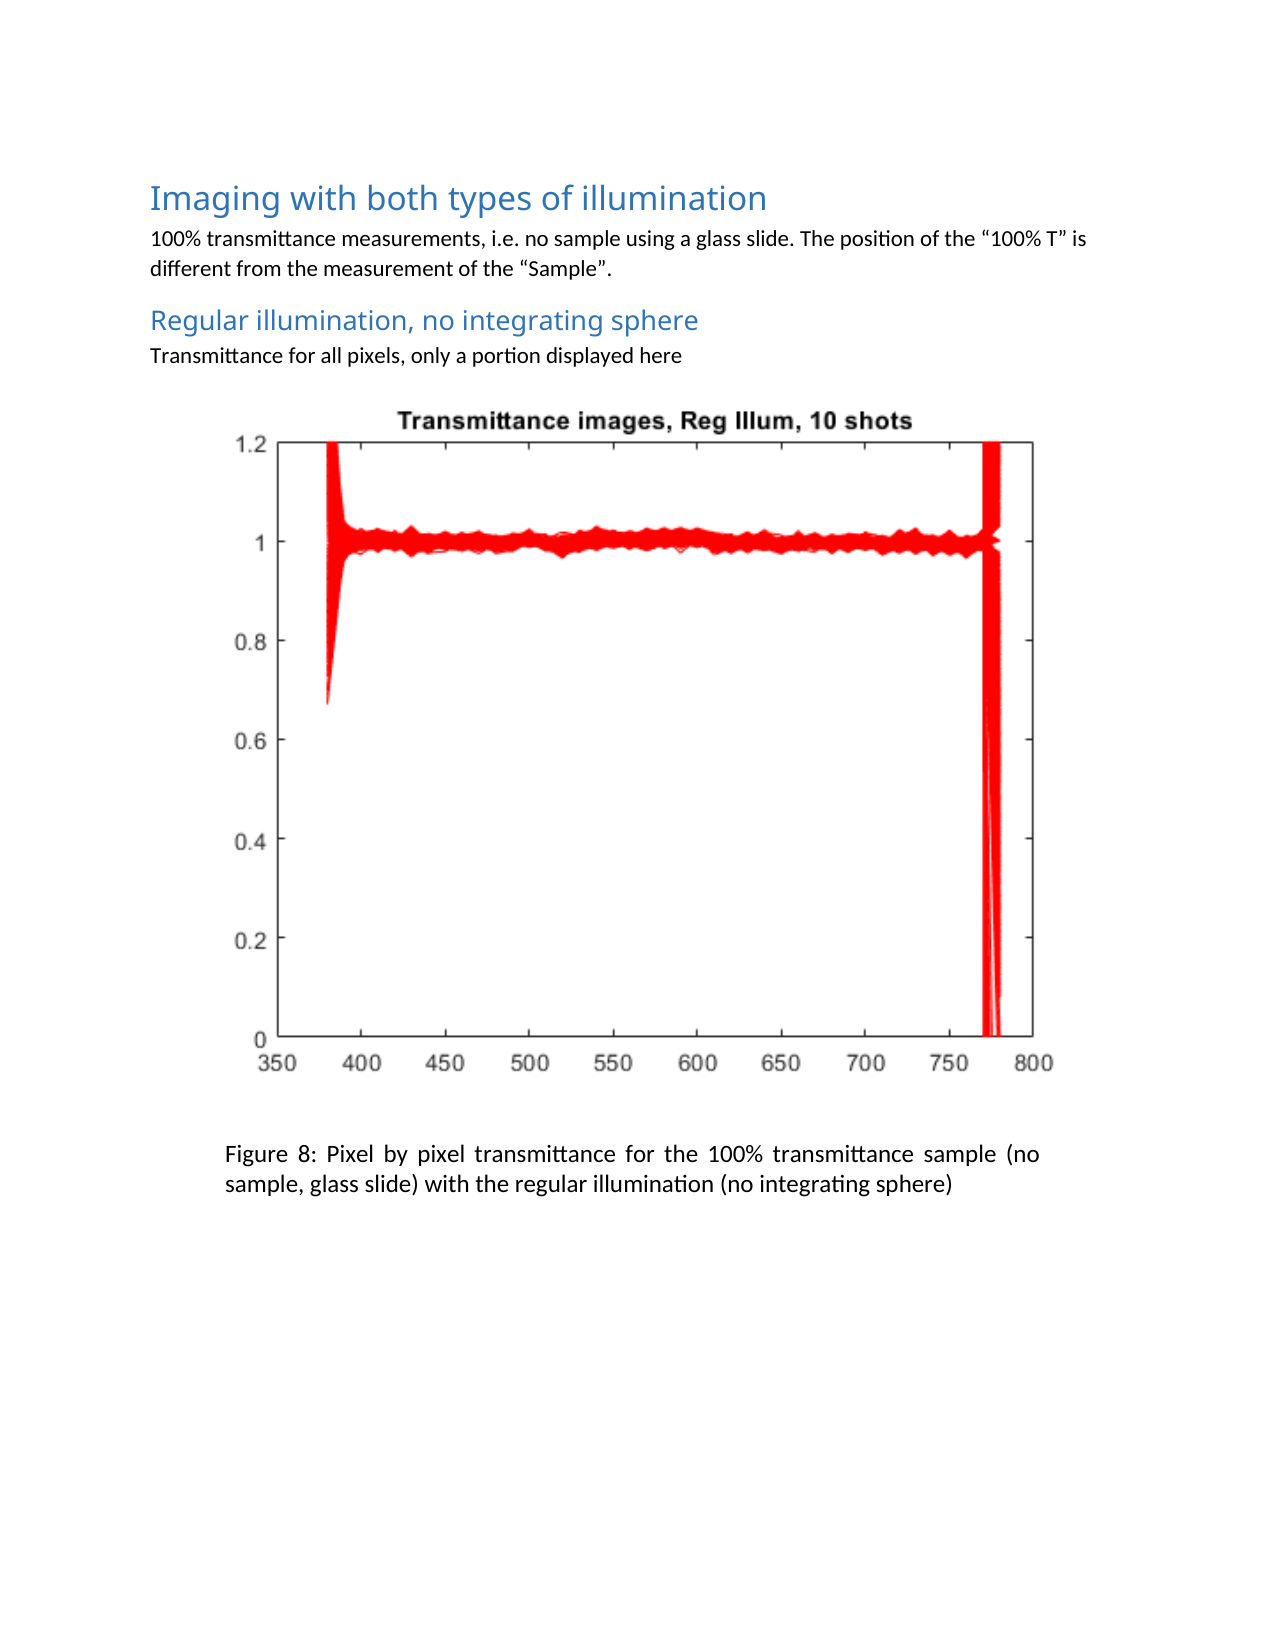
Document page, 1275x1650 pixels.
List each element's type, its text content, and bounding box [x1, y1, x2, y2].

text 100% transmittance measurements, i.e. no sample using a glass slide. The position of the “100% T” is different from the measurement of the “Sample”. [150, 224, 1125, 282]
picture [150, 387, 1125, 1119]
subtitle Regular illumination, no integrating sphere [150, 301, 1125, 338]
text Figure 8: Pixel by pixel transmittance for the 100% transmittance sample (no sample, glass slide) with the regular illumination (no integrating sphere) [225, 1138, 1041, 1199]
text Transmittance for all pixels, only a portion displayed here [150, 341, 1125, 369]
subtitle Imaging with both types of illumination [150, 175, 1125, 220]
